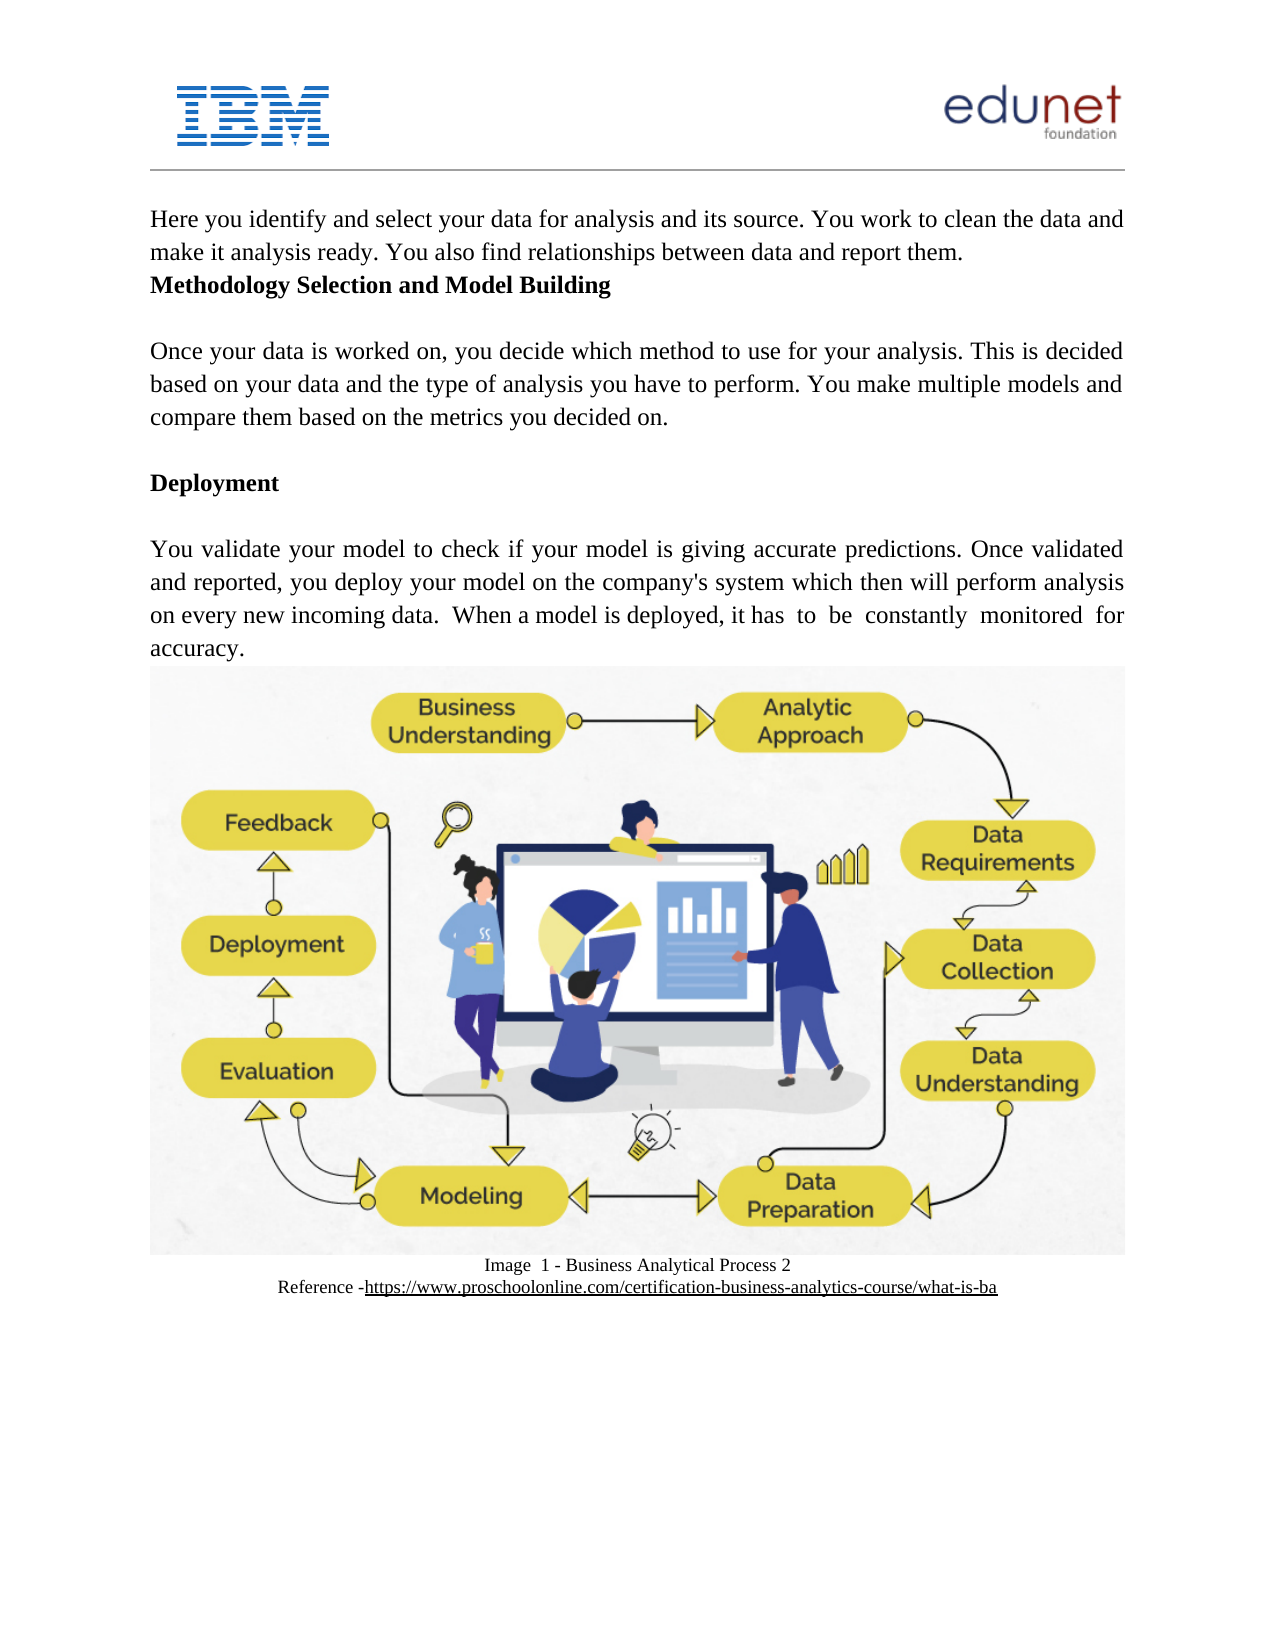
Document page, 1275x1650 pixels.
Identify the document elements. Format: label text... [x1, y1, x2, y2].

text Once your data is worked on, you decide which method to use for your analysis. This is decided based on your data and the type of analysis you have to perform. You make multiple models and compare them based on the metrics you decided on. [150, 336, 1125, 431]
text Methodology Selection and Model Building [150, 270, 1125, 298]
text Deployment [150, 468, 1125, 497]
picture [150, 666, 1125, 1255]
text Image 1 - Business Analytical Process 2 [150, 1255, 1125, 1276]
text Reference -https://www.proschoolonline.com/certification-business-analytics-course/what-is-ba [150, 1276, 1125, 1297]
text You validate your model to check if your model is giving accurate predictions. Once validated and reported, you deploy your model on the company's system which then will perform analysis on every new incoming data. When a model is deployed, it has to be constantly monitored for accuracy. [150, 534, 1125, 662]
text Here you identify and select your data for analysis and its source. You work to clean the data and make it analysis ready. You also find relationships between data and report them. [150, 204, 1125, 266]
